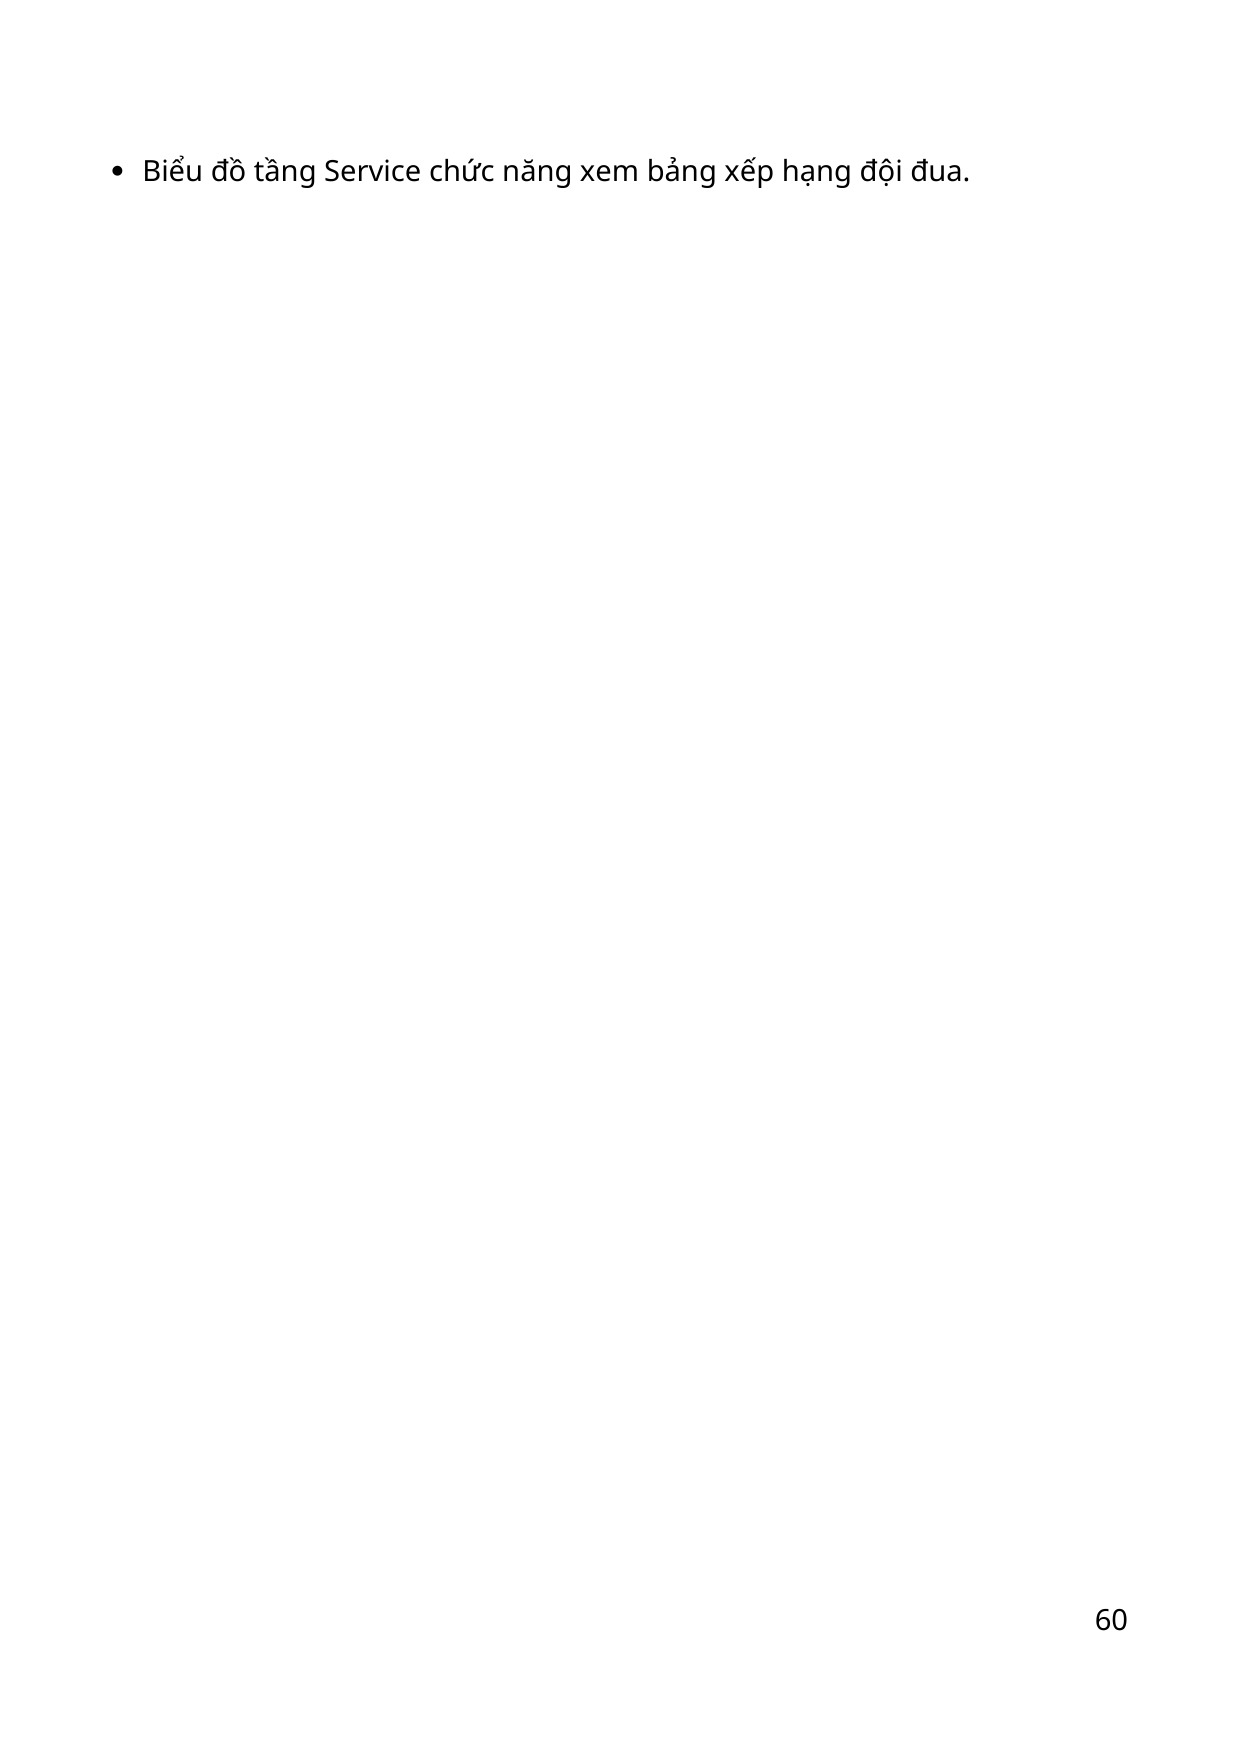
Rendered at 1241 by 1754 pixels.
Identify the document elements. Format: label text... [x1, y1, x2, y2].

list Biểu đồ tầng Service chức năng xem bảng xếp hạng đội đua. [112, 150, 1128, 190]
